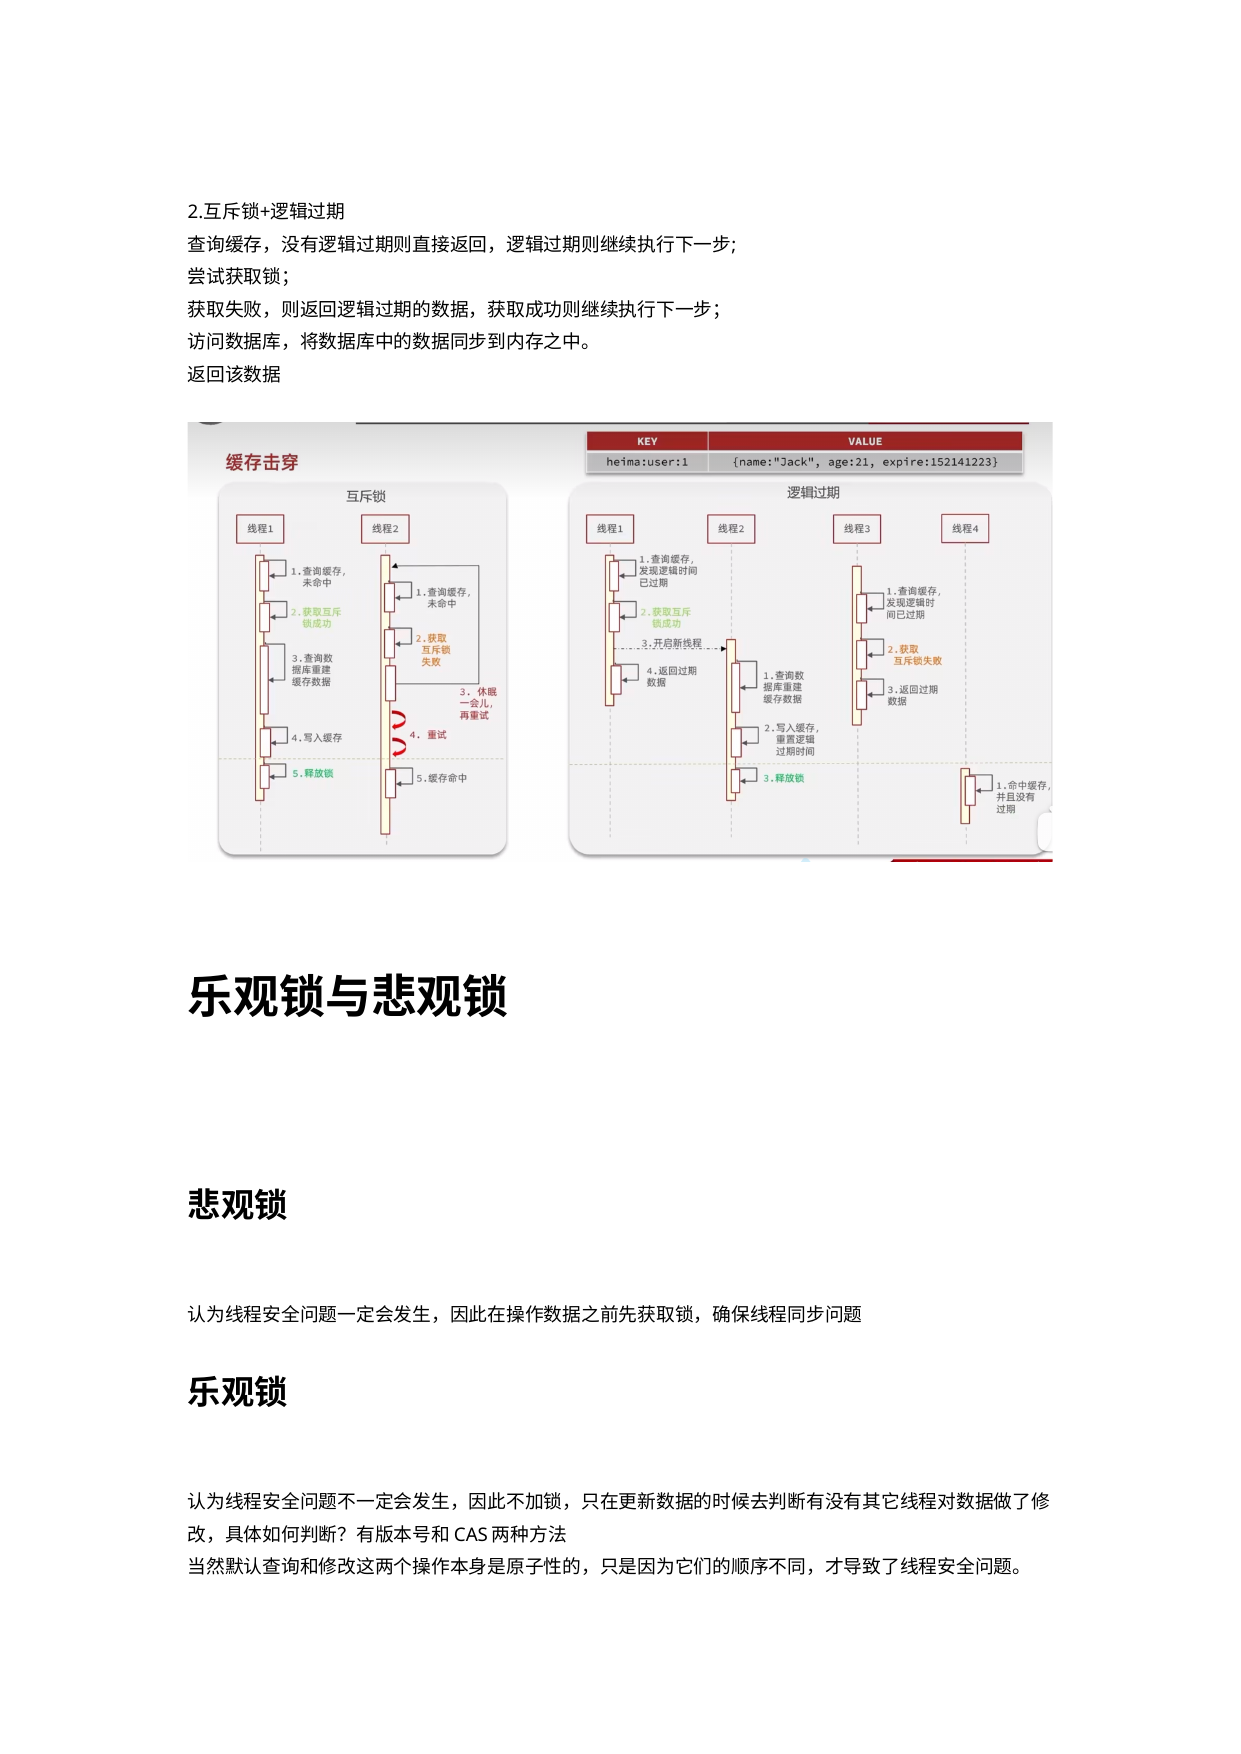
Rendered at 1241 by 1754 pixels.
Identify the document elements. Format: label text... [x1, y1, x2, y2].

text 尝试获取锁； [187, 259, 1053, 292]
subtitle 乐观锁 [187, 1357, 1053, 1422]
text 返回该数据 [187, 357, 1053, 389]
picture [187, 422, 1053, 862]
text 2.互斥锁+逻辑过期 [187, 194, 1053, 227]
text 认为线程安全问题不一定会发生，因此不加锁，只在更新数据的时候去判断有没有其它线程对数据做了修改，具体如何判断？有版本号和CAS两种方法 [187, 1484, 1053, 1549]
text 认为线程安全问题一定会发生，因此在操作数据之前先获取锁，确保线程同步问题 [187, 1297, 1053, 1330]
subtitle 乐观锁与悲观锁 [187, 945, 1053, 1042]
text 查询缓存，没有逻辑过期则直接返回，逻辑过期则继续执行下一步; [187, 227, 1053, 259]
text 访问数据库，将数据库中的数据同步到内存之中。 [187, 324, 1053, 357]
text 获取失败，则返回逻辑过期的数据，获取成功则继续执行下一步； [187, 292, 1053, 324]
text 当然默认查询和修改这两个操作本身是原子性的，只是因为它们的顺序不同，才导致了线程安全问题。 [187, 1549, 1053, 1582]
subtitle 悲观锁 [187, 1170, 1053, 1235]
